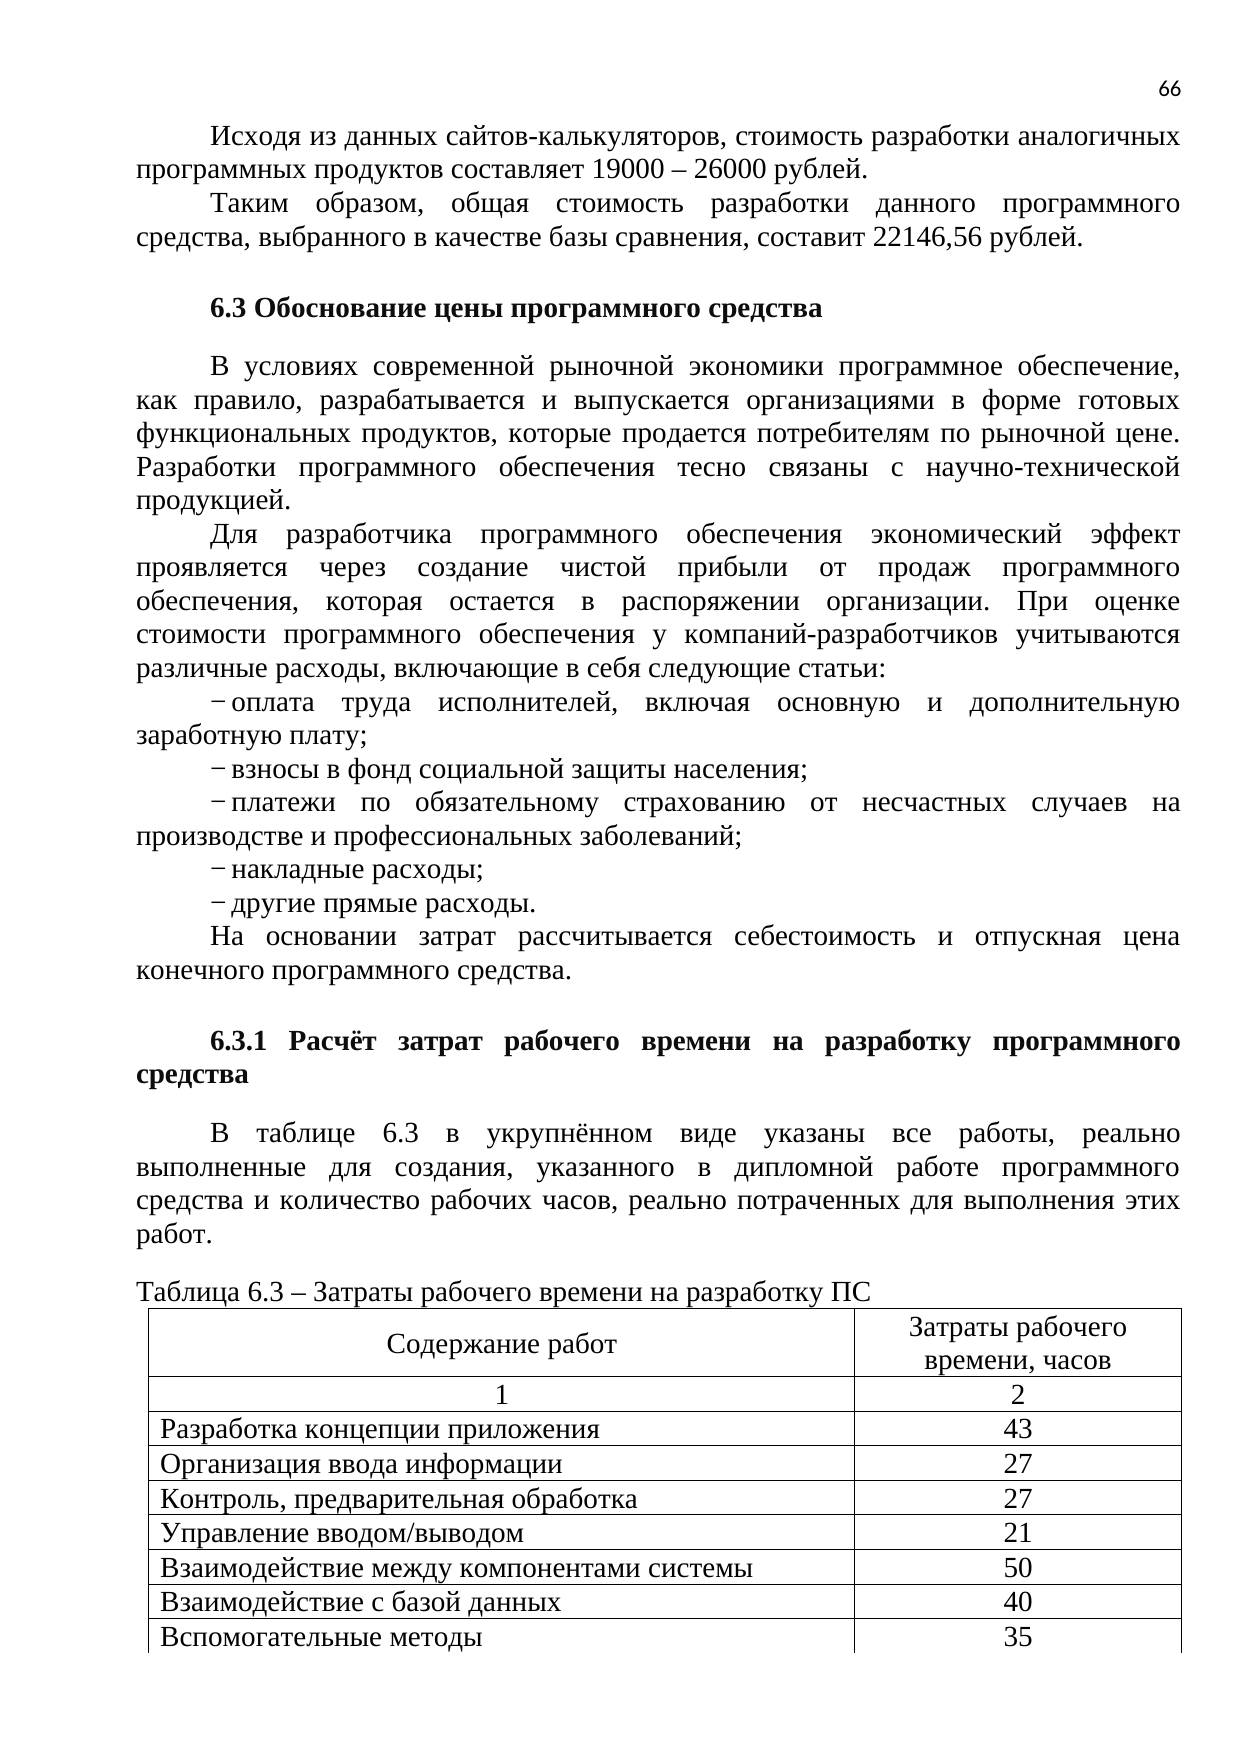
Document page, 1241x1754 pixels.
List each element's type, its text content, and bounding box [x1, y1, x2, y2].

table_cell 27 [855, 1446, 1181, 1480]
text В условиях современной рыночной экономики программное обеспечение, как правило, разрабатывается и выпускается организациями в форме готовых функциональных продуктов, которые продается потребителям по рыночной цене. Разработки программного обеспечения тесно связаны с научно-технической продукцией. [136, 348, 1181, 516]
table_cell 43 [855, 1412, 1181, 1445]
table_cell Взаимодействие между компонентами системы [149, 1550, 854, 1583]
table_cell Управление вводом/выводом [149, 1515, 854, 1549]
table_cell Разработка концепции приложения [149, 1412, 854, 1445]
table_cell 27 [855, 1481, 1181, 1514]
text На основании затрат рассчитывается себестоимость и отпускная цена конечного программного средства. [136, 918, 1181, 986]
table_cell 1 [149, 1377, 854, 1411]
text Для разработчика программного обеспечения экономический эффект проявляется через создание чистой прибыли от продаж программного обеспечения, которая остается в распоряжении организации. При оценке стоимости программного обеспечения у компаний-разработчиков учитываются различные расходы, включающие в себя следующие статьи: [136, 516, 1181, 684]
table_cell 2 [855, 1377, 1181, 1411]
list накладные расходы; [136, 851, 1181, 885]
table_cell 50 [855, 1550, 1181, 1583]
table_header Затраты рабочего времени, часов [855, 1309, 1181, 1376]
list другие прямые расходы. [136, 885, 1181, 918]
text В таблице 6.3 в укрупнённом виде указаны все работы, реально выполненные для создания, указанного в дипломной работе программного средства и количество рабочих часов, реально потраченных для выполнения этих работ. [136, 1115, 1181, 1249]
table_cell Организация ввода информации [149, 1446, 854, 1480]
table_cell 21 [855, 1515, 1181, 1549]
table_cell 40 [855, 1585, 1181, 1618]
text Исходя из данных сайтов-калькуляторов, стоимость разработки аналогичных программных продуктов составляет 19000 – 26000 рублей. [136, 118, 1181, 185]
list платежи по обязательному страхованию от несчастных случаев на производстве и профессиональных заболеваний; [136, 784, 1181, 851]
text Таблица 6.3 – Затраты рабочего времени на разработку ПС [136, 1274, 1181, 1308]
table_cell Контроль, предварительная обработка [149, 1481, 854, 1514]
list оплата труда исполнителей, включая основную и дополнительную заработную плату; [136, 684, 1181, 751]
table_cell Взаимодействие с базой данных [149, 1585, 854, 1618]
list взносы в фонд социальной защиты населения; [136, 751, 1181, 784]
text 6.3 Обоснование цены программного средства [136, 290, 1181, 323]
text 6.3.1 Расчёт затрат рабочего времени на разработку программного средства [136, 1023, 1181, 1090]
table_header Содержание работ [149, 1309, 854, 1376]
table_cell 35 [855, 1619, 1181, 1653]
table_cell Вспомогательные методы [149, 1619, 854, 1653]
text Таким образом, общая стоимость разработки данного программного средства, выбранного в качестве базы сравнения, составит 22146,56 рублей. [136, 185, 1181, 252]
